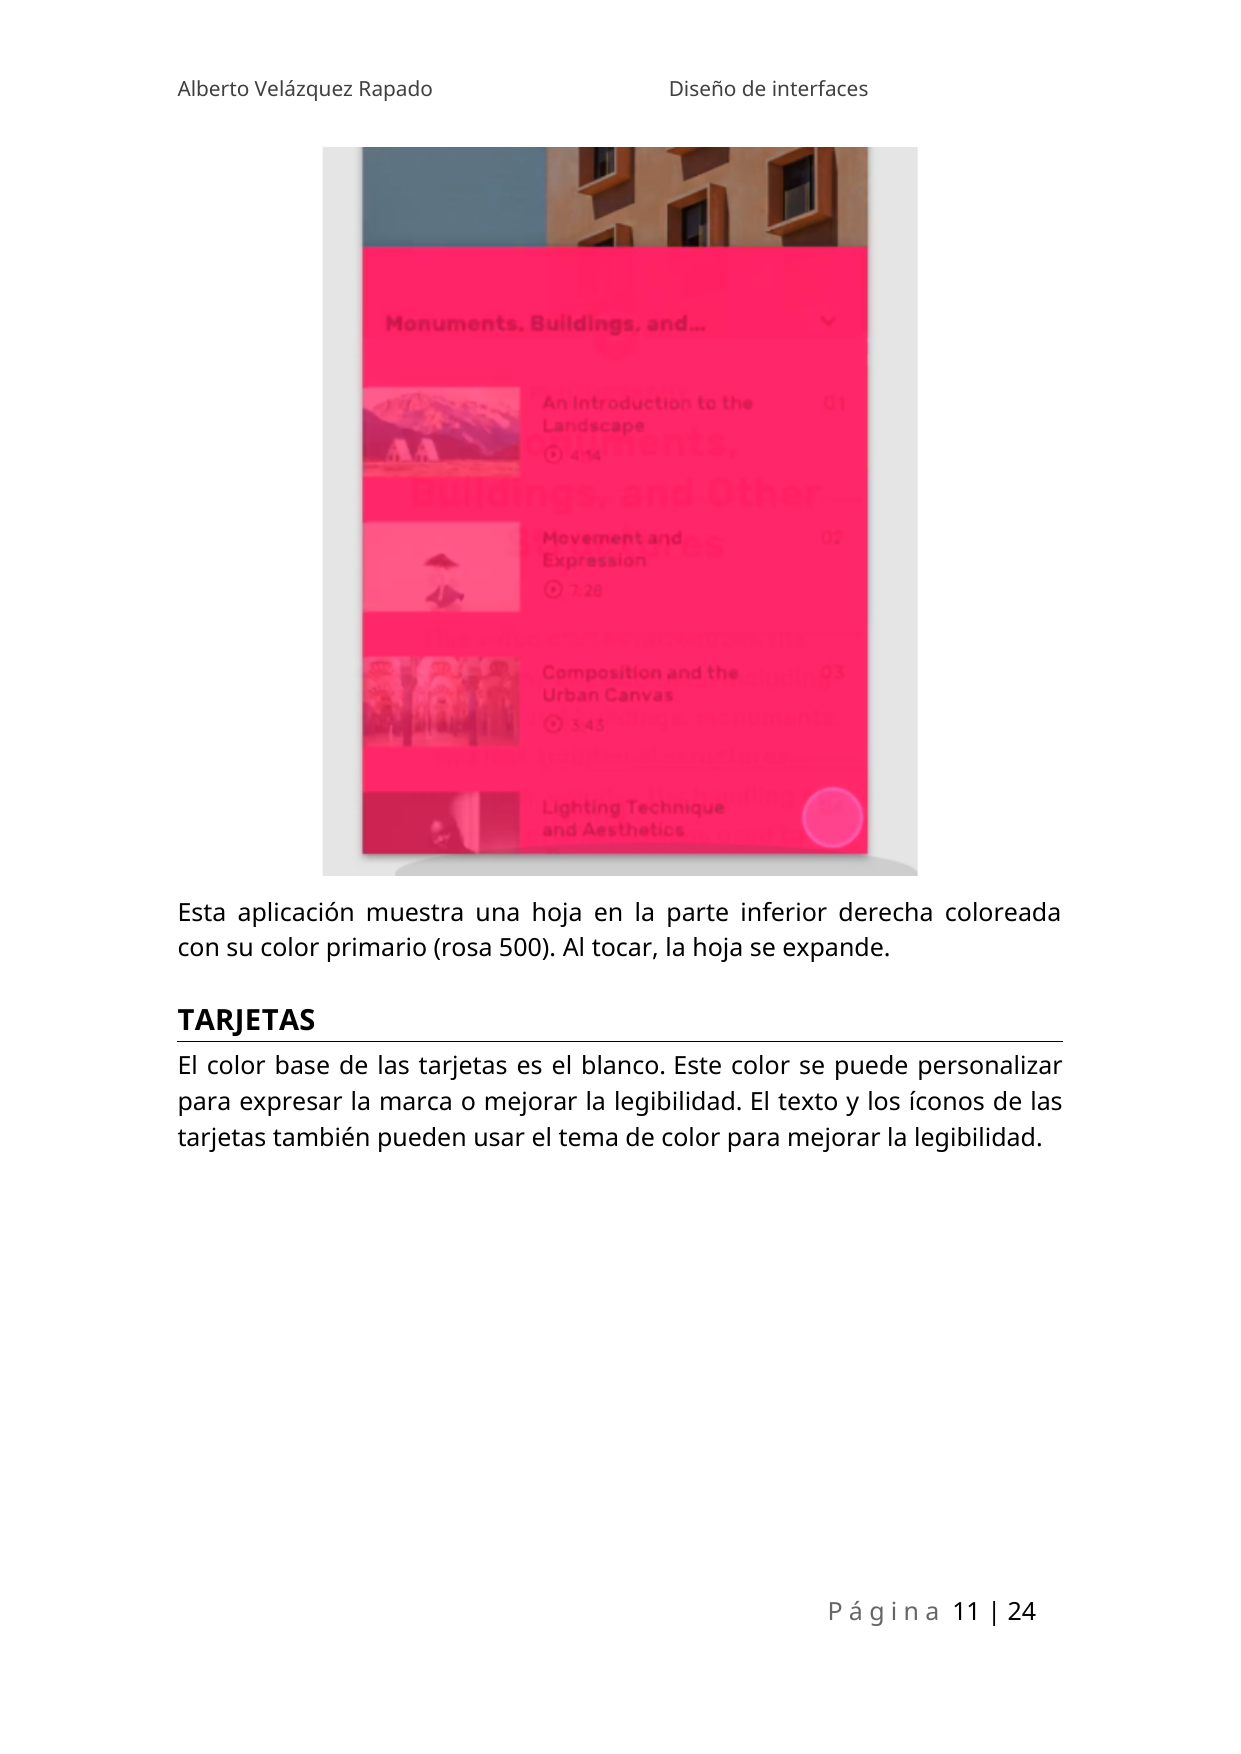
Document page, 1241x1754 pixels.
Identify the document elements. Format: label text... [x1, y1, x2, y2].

picture [322, 147, 918, 876]
subtitle Tarjetas [177, 999, 1063, 1041]
text Esta aplicación muestra una hoja en la parte inferior derecha coloreada con su color primario (rosa 500). Al tocar, la hoja se expande. [177, 894, 1063, 964]
text El color base de las tarjetas es el blanco. Este color se puede personalizar para expresar la marca o mejorar la legibilidad. El texto y los íconos de las tarjetas también pueden usar el tema de color para mejorar la legibilidad. [177, 1048, 1063, 1153]
